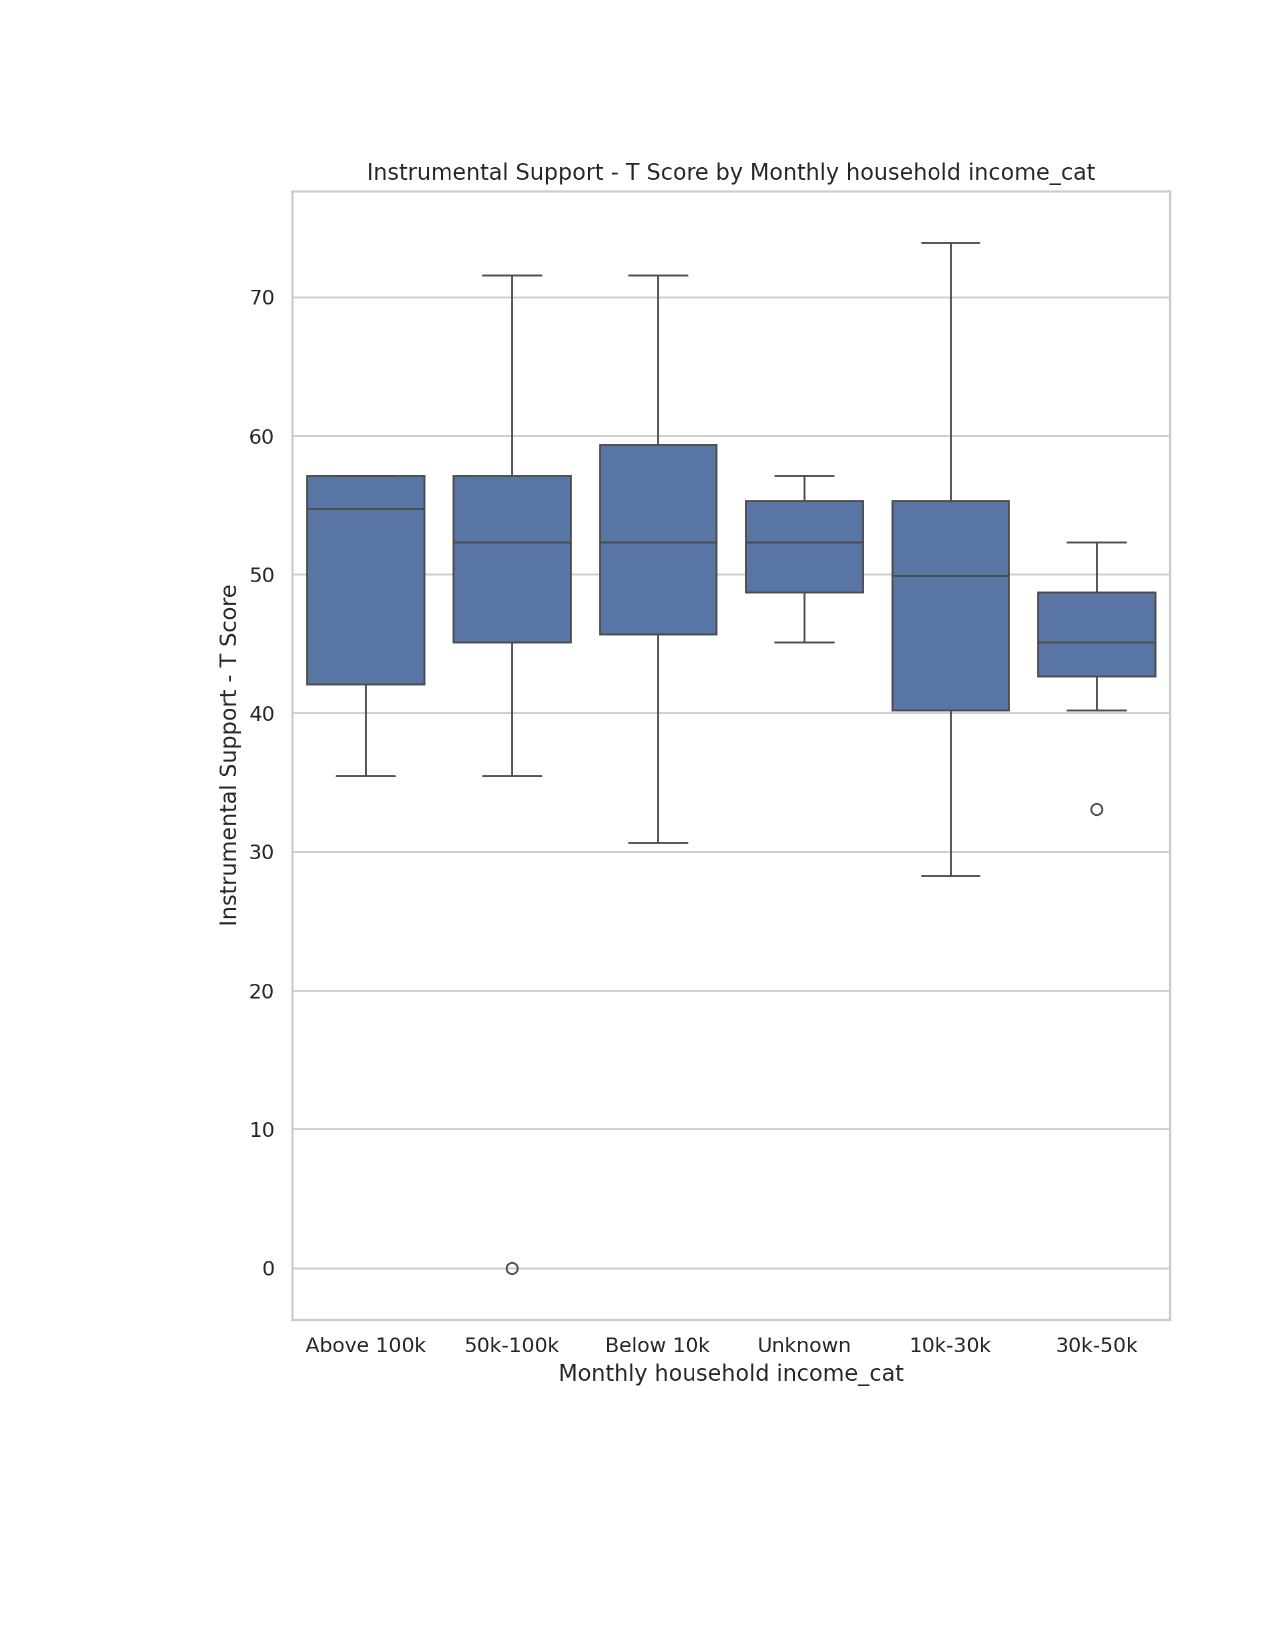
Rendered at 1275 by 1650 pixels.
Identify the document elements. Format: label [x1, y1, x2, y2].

picture [206, 150, 1182, 1399]
